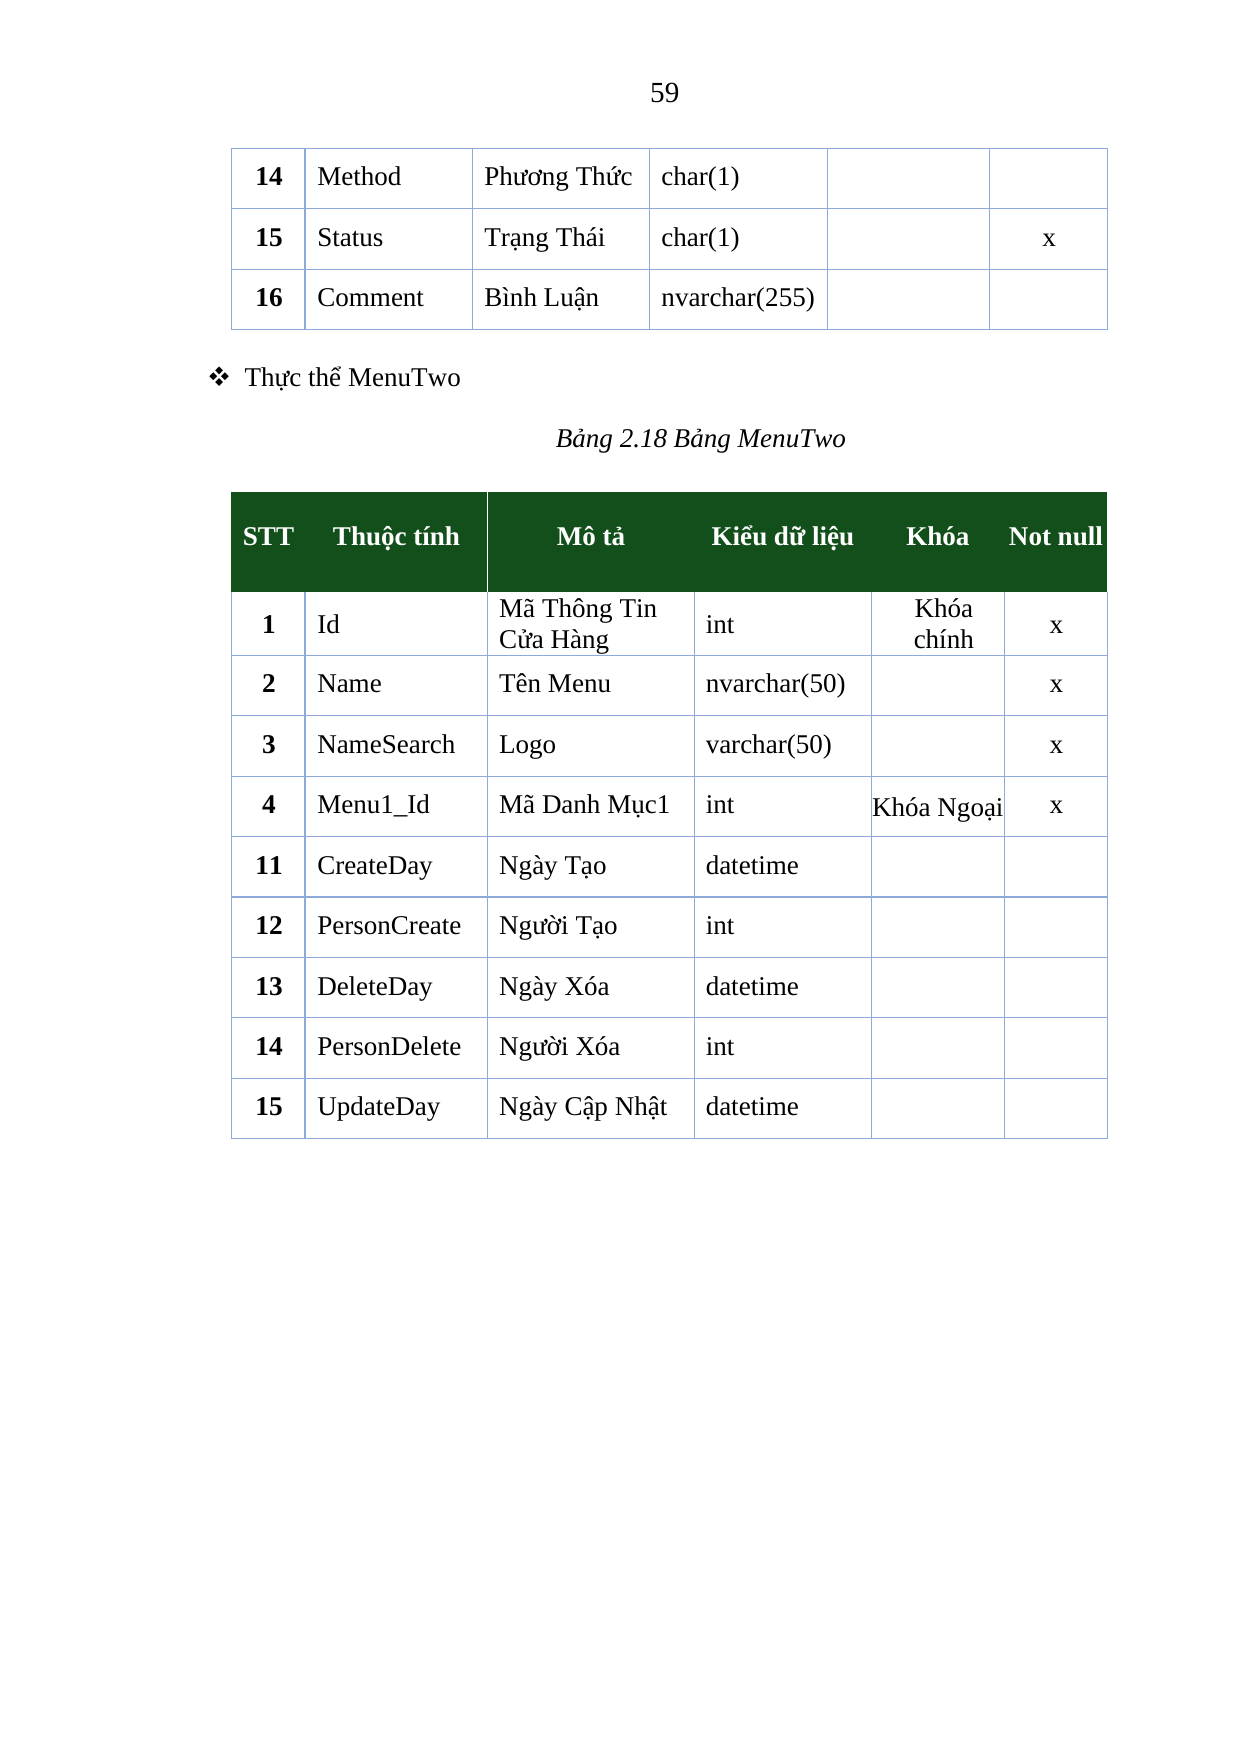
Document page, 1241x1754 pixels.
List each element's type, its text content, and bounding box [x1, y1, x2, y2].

table_header Thuộc tính [305, 492, 487, 592]
table_cell Ngày Tạo [488, 837, 694, 896]
table_cell [872, 656, 1004, 715]
table_cell 14 [232, 1018, 304, 1078]
table_cell 2 [232, 656, 304, 715]
table_cell 12 [232, 898, 304, 957]
table_cell 13 [232, 958, 304, 1017]
table_cell datetime [695, 837, 871, 896]
list Thực thể MenuTwo [207, 362, 1122, 393]
table_cell Phương Thức [473, 149, 649, 208]
table_cell 1 [232, 592, 304, 655]
table_cell UpdateDay [306, 1079, 487, 1138]
table_cell [872, 958, 1004, 1017]
table_cell datetime [695, 1079, 871, 1138]
table_cell Khóa chính [872, 592, 1004, 655]
table_cell [990, 149, 1107, 208]
table_cell Khóa Ngoại [872, 777, 1004, 836]
table_cell Tên Menu [488, 656, 694, 715]
table_cell Comment [306, 270, 472, 329]
table_cell [828, 270, 989, 329]
table_cell NameSearch [306, 716, 487, 776]
table_cell int [695, 777, 871, 836]
table_cell 4 [232, 777, 304, 836]
table_cell x [1005, 592, 1107, 655]
table_cell Mã Thông Tin Cửa Hàng [488, 592, 694, 655]
table_cell nvarchar(255) [650, 270, 827, 329]
table_cell [828, 209, 989, 268]
table_cell 15 [232, 209, 304, 268]
table_cell datetime [695, 958, 871, 1017]
table_cell PersonDelete [306, 1018, 487, 1078]
table_cell [872, 898, 1004, 957]
table_cell Bình Luận [473, 270, 649, 329]
table_cell x [1005, 656, 1107, 715]
table_cell Menu1_Id [306, 777, 487, 836]
table_cell Ngày Xóa [488, 958, 694, 1017]
table_cell Ngày Cập Nhật [488, 1079, 694, 1138]
table_cell Id [306, 592, 487, 655]
table_cell 15 [232, 1079, 304, 1138]
table_cell int [695, 1018, 871, 1078]
table_cell char(1) [650, 209, 827, 268]
table_cell Người Xóa [488, 1018, 694, 1078]
table_cell [872, 1079, 1004, 1138]
table_cell Status [306, 209, 472, 268]
table_cell [872, 837, 1004, 896]
table_header Mô tả [488, 492, 694, 592]
table_cell [872, 1018, 1004, 1078]
table_cell [1005, 898, 1107, 957]
table_cell x [1005, 716, 1107, 776]
table_cell [1005, 1079, 1107, 1138]
table_cell nvarchar(50) [695, 656, 871, 715]
table_cell Name [306, 656, 487, 715]
table_cell x [990, 209, 1107, 268]
table_cell varchar(50) [695, 716, 871, 776]
table_cell Mã Danh Mục1 [488, 777, 694, 836]
table_header Not null [1004, 492, 1107, 592]
table_cell CreateDay [306, 837, 487, 896]
table_header Khóa [871, 492, 1004, 592]
table_cell [1005, 837, 1107, 896]
table_cell 3 [232, 716, 304, 776]
table_header STT [231, 492, 305, 592]
table_cell [872, 716, 1004, 776]
table_cell DeleteDay [306, 958, 487, 1017]
table_cell Method [306, 149, 472, 208]
table_cell [828, 149, 989, 208]
table_header Kiểu dữ liệu [694, 492, 871, 592]
table_cell PersonCreate [306, 898, 487, 957]
table_cell Logo [488, 716, 694, 776]
table_cell Người Tạo [488, 898, 694, 957]
table_cell x [1005, 777, 1107, 836]
table_cell 11 [232, 837, 304, 896]
table_cell [1005, 958, 1107, 1017]
table_cell [990, 270, 1107, 329]
table_cell 14 [232, 149, 304, 208]
table_cell char(1) [650, 149, 827, 208]
table_cell Trạng Thái [473, 209, 649, 268]
table_cell 16 [232, 270, 304, 329]
table_cell int [695, 898, 871, 957]
table_cell [1005, 1018, 1107, 1078]
table_cell int [695, 592, 871, 655]
